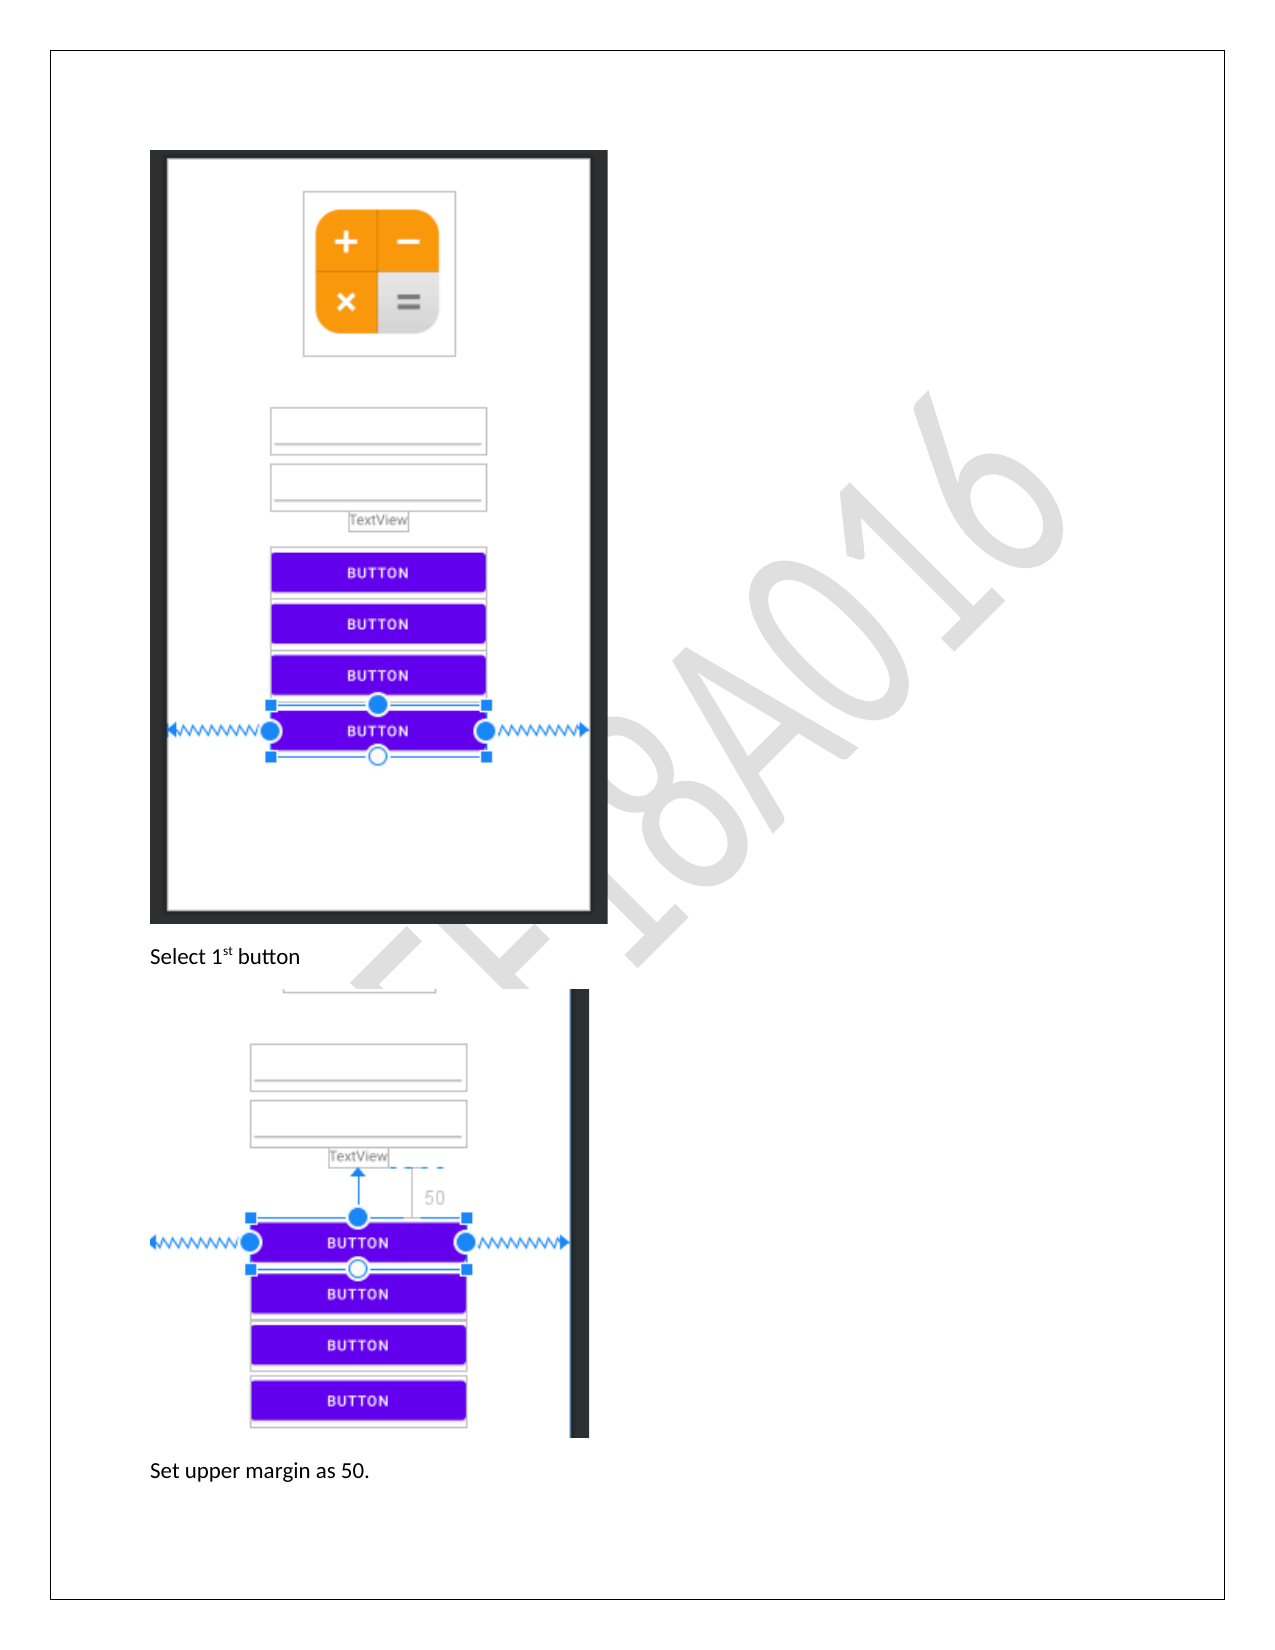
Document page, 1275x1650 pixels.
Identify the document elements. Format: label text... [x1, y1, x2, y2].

text Select 1st button [150, 942, 1125, 970]
picture [150, 150, 608, 924]
text Set upper margin as 50. [150, 1457, 1125, 1485]
picture [150, 989, 590, 1438]
